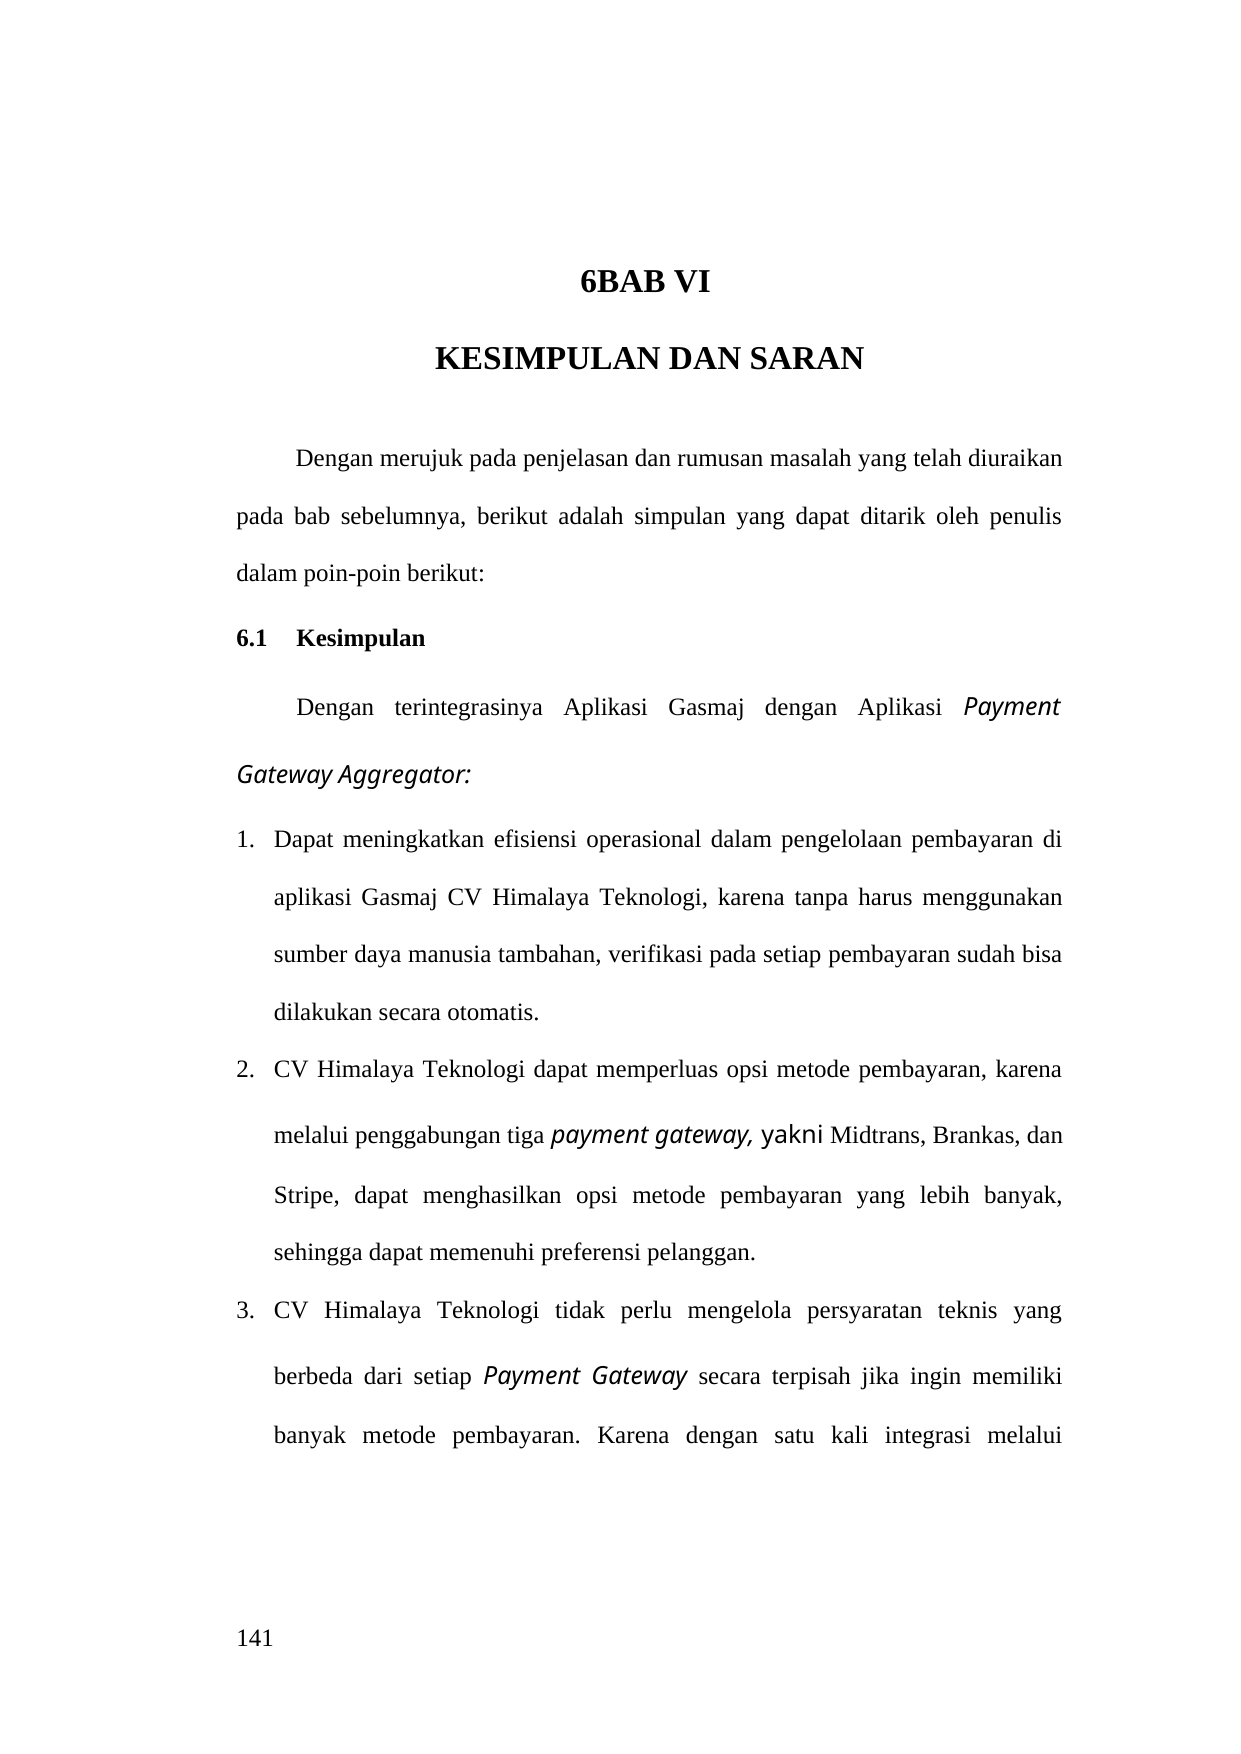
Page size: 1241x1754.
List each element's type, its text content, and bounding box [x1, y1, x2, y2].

list CV Himalaya Teknologi dapat memperluas opsi metode pembayaran, karena melalui penggabungan tiga payment gateway, yakni Midtrans, Brankas, dan Stripe, dapat menghasilkan opsi metode pembayaran yang lebih banyak, sehingga dapat memenuhi preferensi pelanggan. [236, 1054, 1063, 1266]
text Dengan terintegrasinya Aplikasi Gasmaj dengan Aplikasi Payment Gateway Aggregator: [236, 688, 1063, 790]
text Dengan merujuk pada penjelasan dan rumusan masalah yang telah diuraikan pada bab sebelumnya, berikut adalah simpulan yang dapat ditarik oleh penulis dalam poin-poin berikut: [236, 443, 1063, 587]
list Dapat meningkatkan efisiensi operasional dalam pengelolaan pembayaran di aplikasi Gasmaj CV Himalaya Teknologi, karena tanpa harus menggunakan sumber daya manusia tambahan, verifikasi pada setiap pembayaran sudah bisa dilakukan secara otomatis. [236, 824, 1063, 1026]
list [236, 1295, 1063, 1449]
subtitle BAB VI KESIMPULAN DAN SARAN [236, 261, 1063, 376]
subtitle Kesimpulan [236, 620, 1063, 654]
